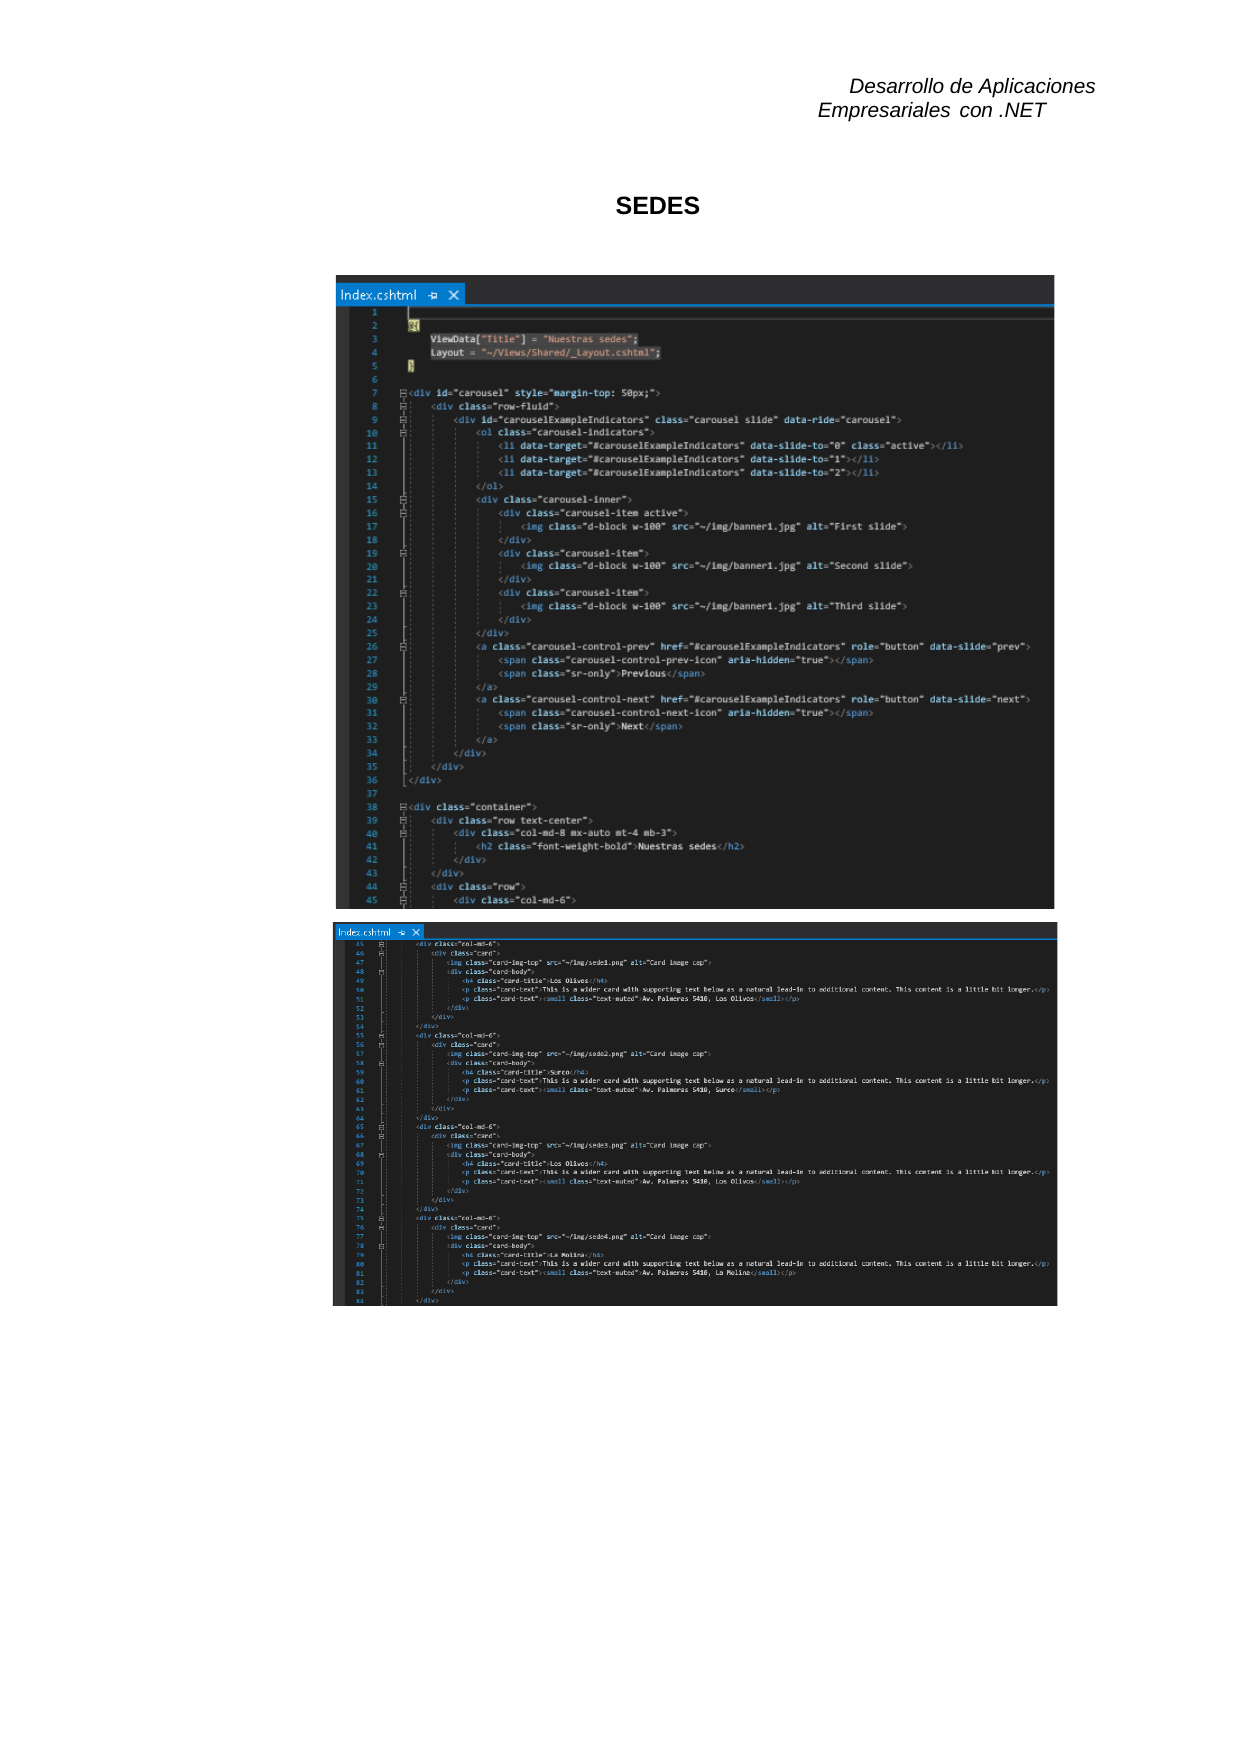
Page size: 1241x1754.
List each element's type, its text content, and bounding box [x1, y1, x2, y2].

list SEDES [252, 191, 1063, 219]
picture [335, 275, 1055, 909]
picture [332, 922, 1058, 1306]
